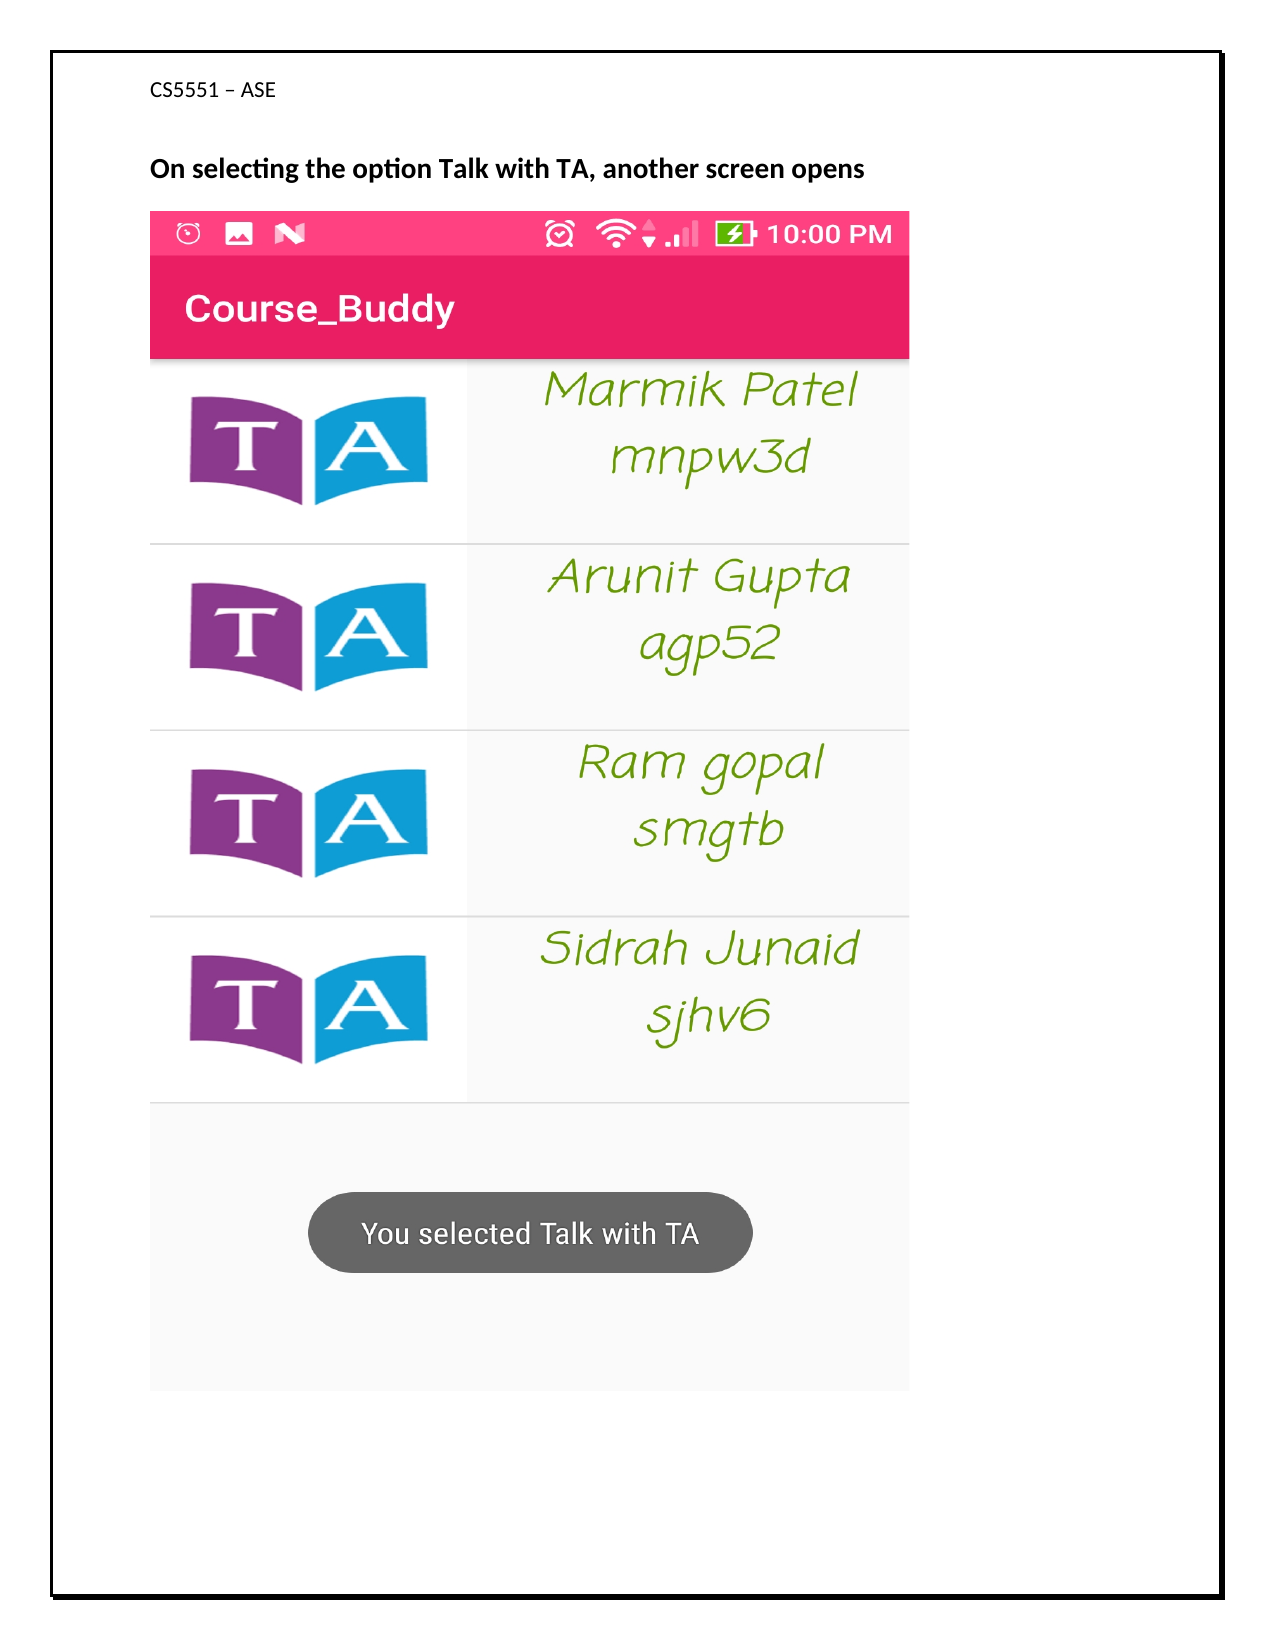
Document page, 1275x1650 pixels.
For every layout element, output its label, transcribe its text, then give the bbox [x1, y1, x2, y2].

text On selecting the option Talk with TA, another screen opens [150, 150, 1122, 186]
picture [150, 211, 910, 1391]
